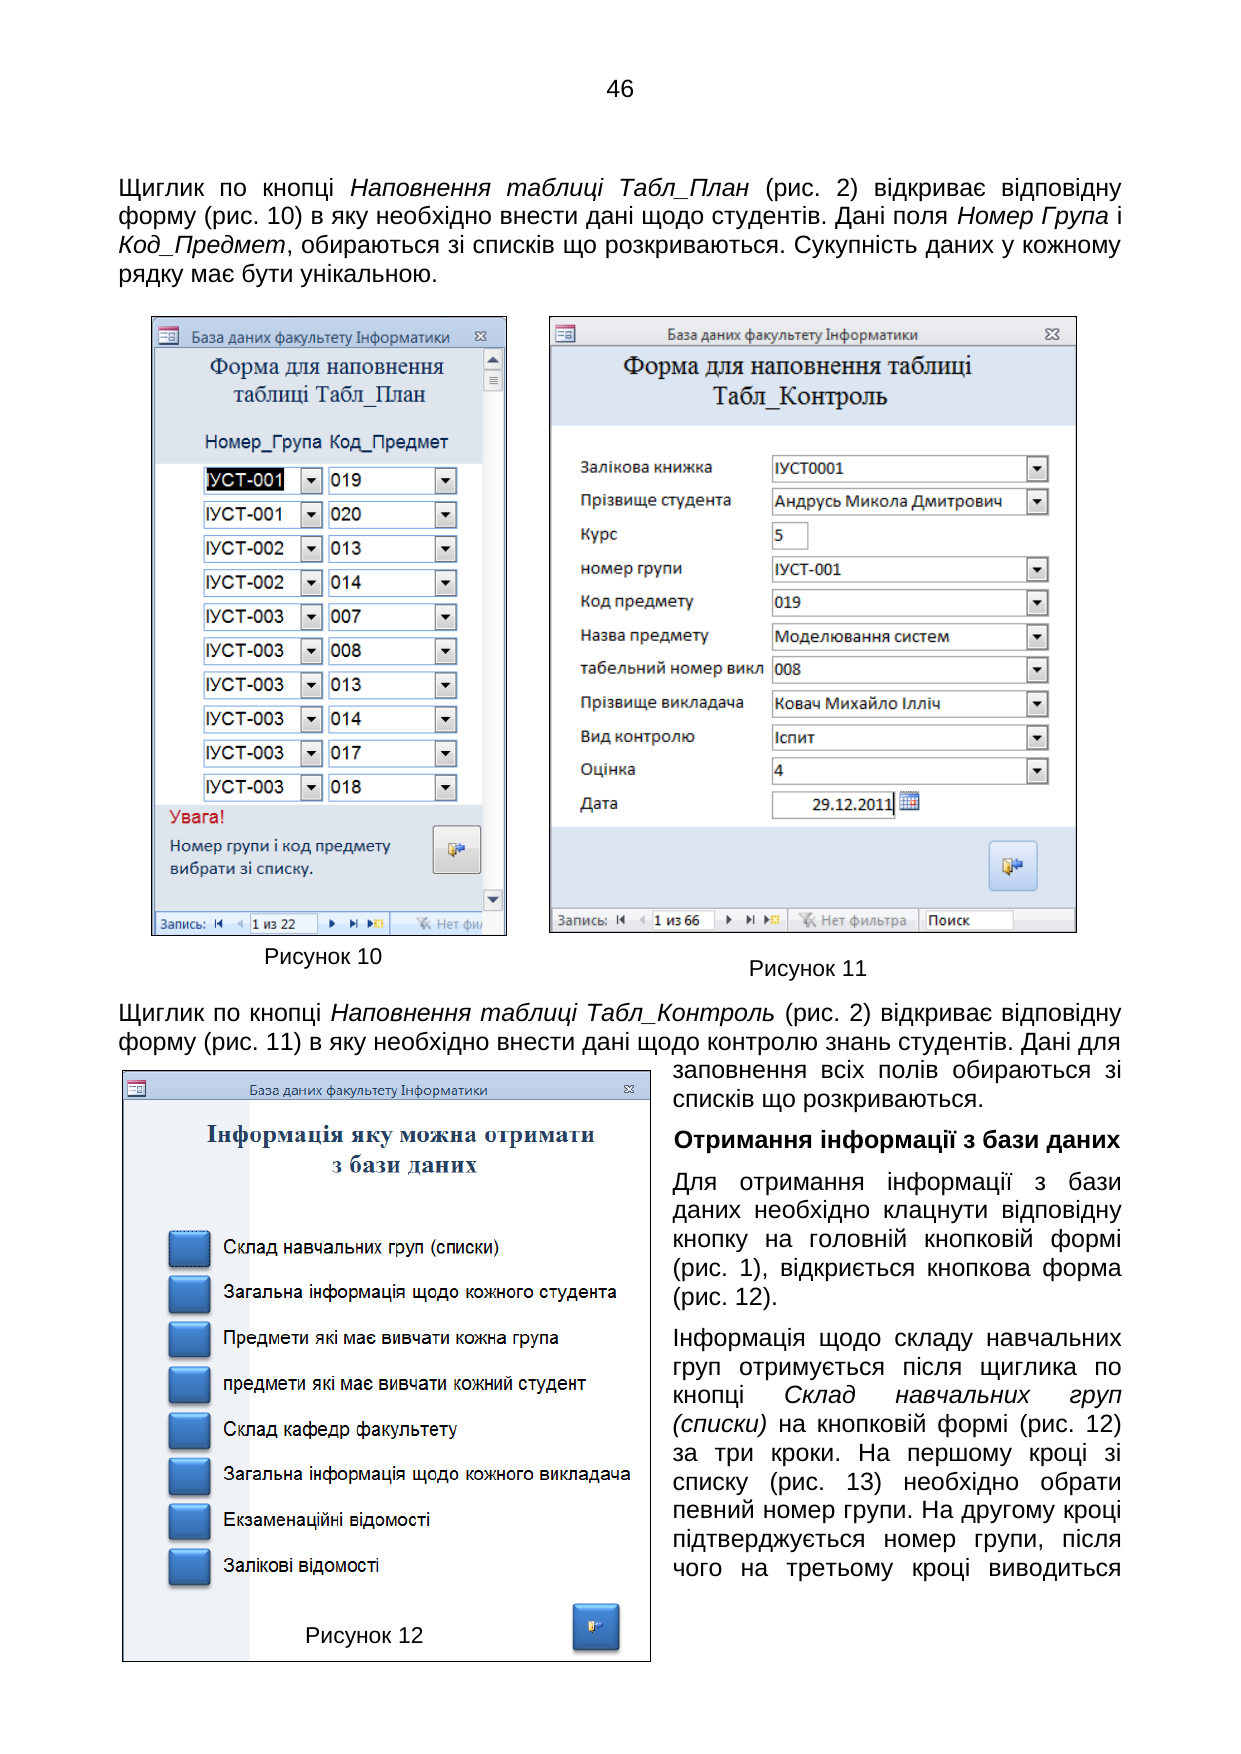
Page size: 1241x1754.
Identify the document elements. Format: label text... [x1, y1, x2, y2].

text Отримання інформації з бази даних [651, 1125, 1122, 1154]
text Для отримання інформації з бази даних необхідно клацнути відповідну кнопку на головній кнопковій формі (рис. 1), відкриється кнопкова форма (рис. 12). [651, 1167, 1122, 1310]
text Щиглик по кнопці Наповнення таблиці Табл_План (рис. 2) відкриває відповідну форму (рис. 10) в яку необхідно внести дані щодо студентів. Дані поля Номер Група і Код_Предмет, обираються зі списків що розкриваються. Сукупність даних у кожному рядку має бути унікальною. [118, 173, 1122, 288]
text Щиглик по кнопці Наповнення таблиці Табл_Контроль (рис. 2) відкриває відповідну форму (рис. 11) в яку необхідно внести дані щодо контролю знань студентів. Дані для заповнення всіх полів обираються зі списків що розкриваються. [118, 300, 1122, 1113]
